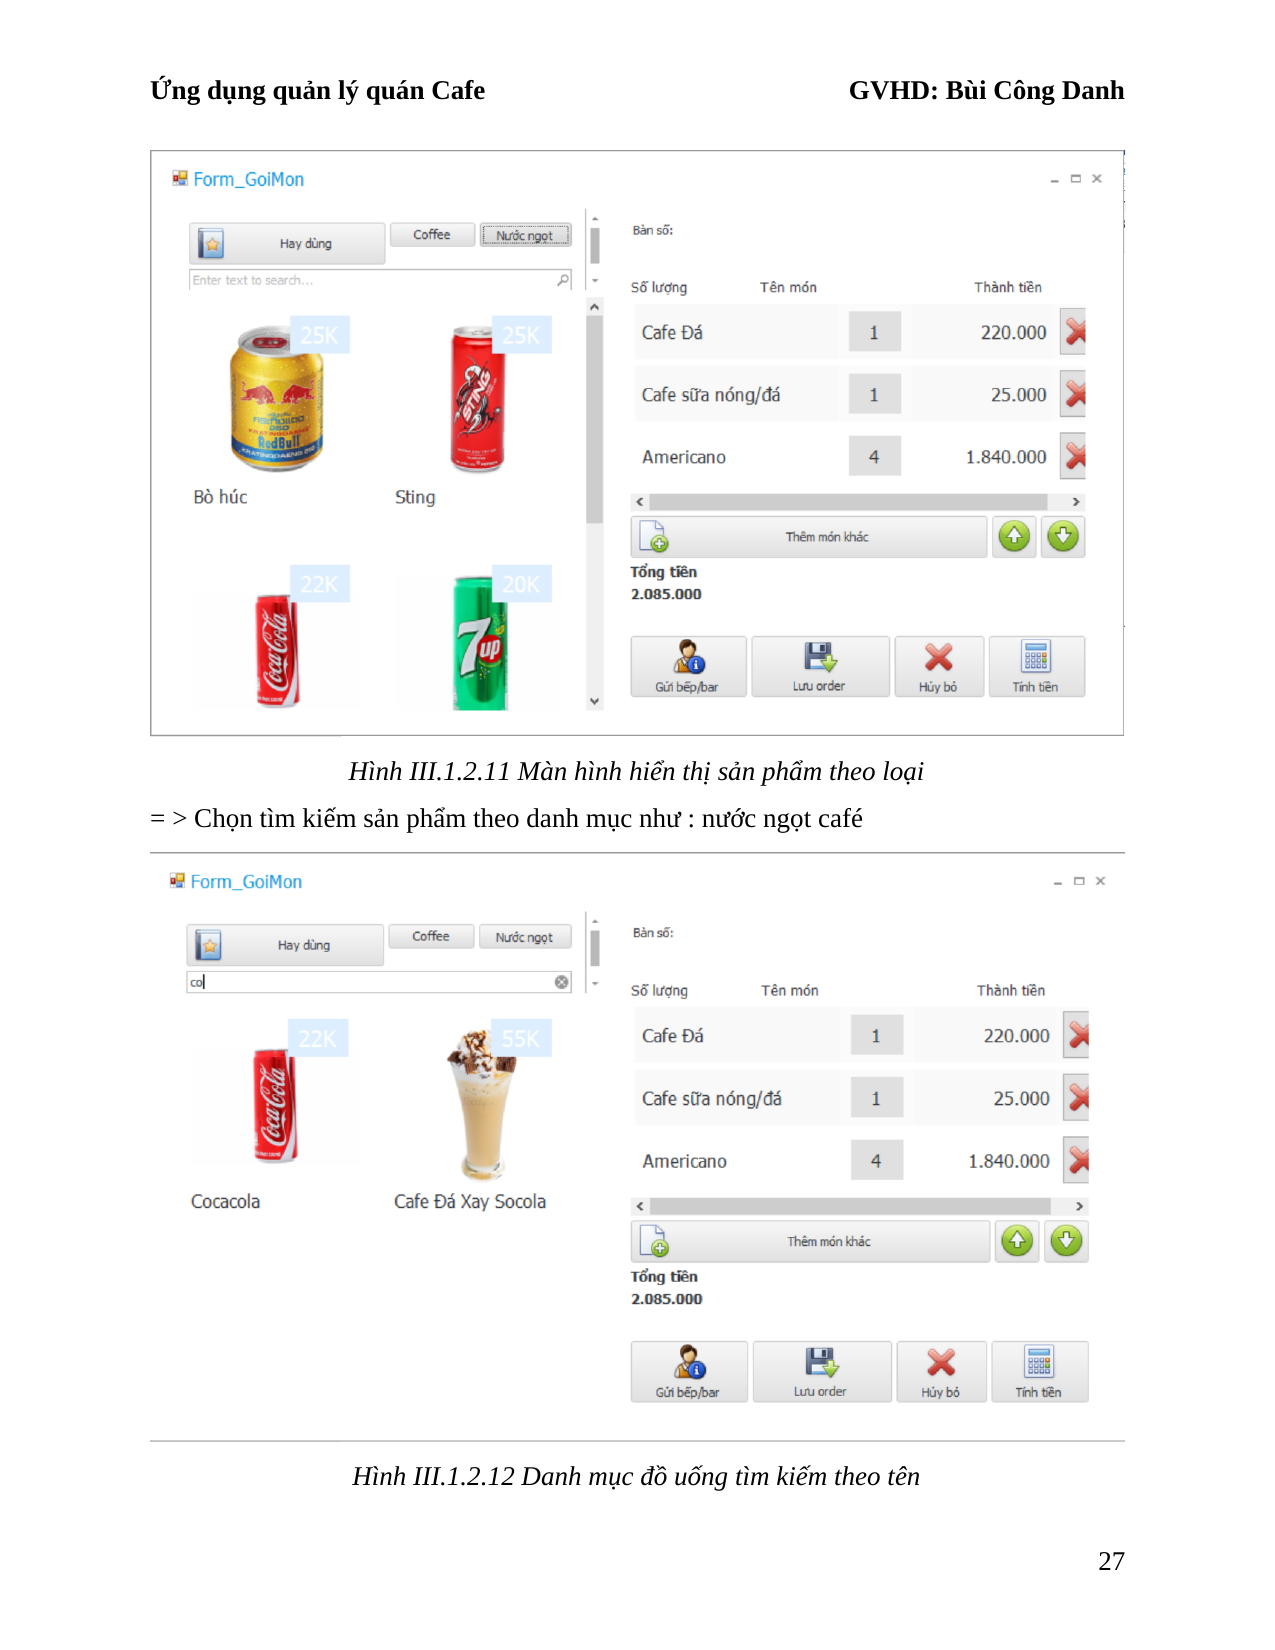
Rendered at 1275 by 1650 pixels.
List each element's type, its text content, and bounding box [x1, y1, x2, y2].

picture [150, 852, 1125, 1442]
picture [150, 150, 1125, 737]
text = > Chọn tìm kiếm sản phẩm theo danh mục như : nước ngọt café [150, 802, 1125, 833]
